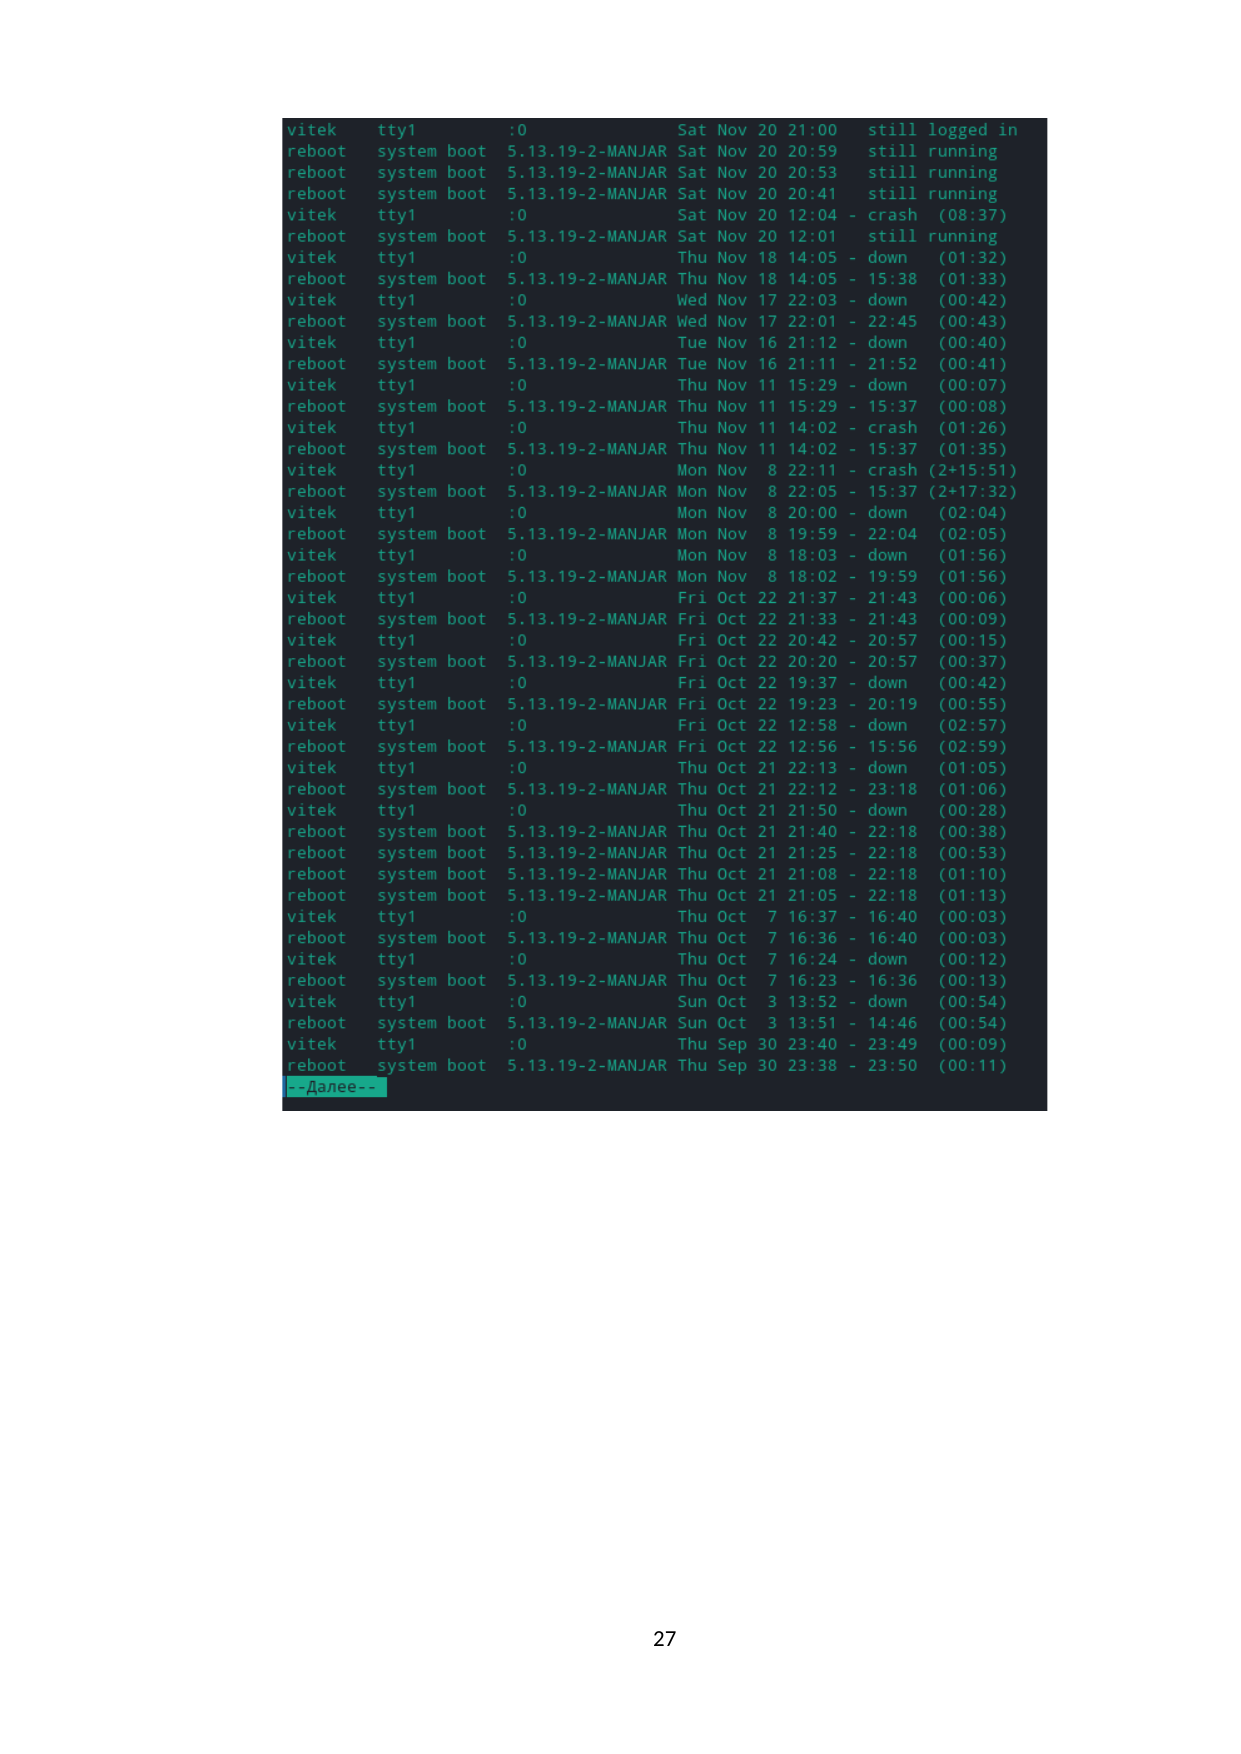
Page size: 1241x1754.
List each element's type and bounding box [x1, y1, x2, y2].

picture [282, 118, 1048, 1111]
